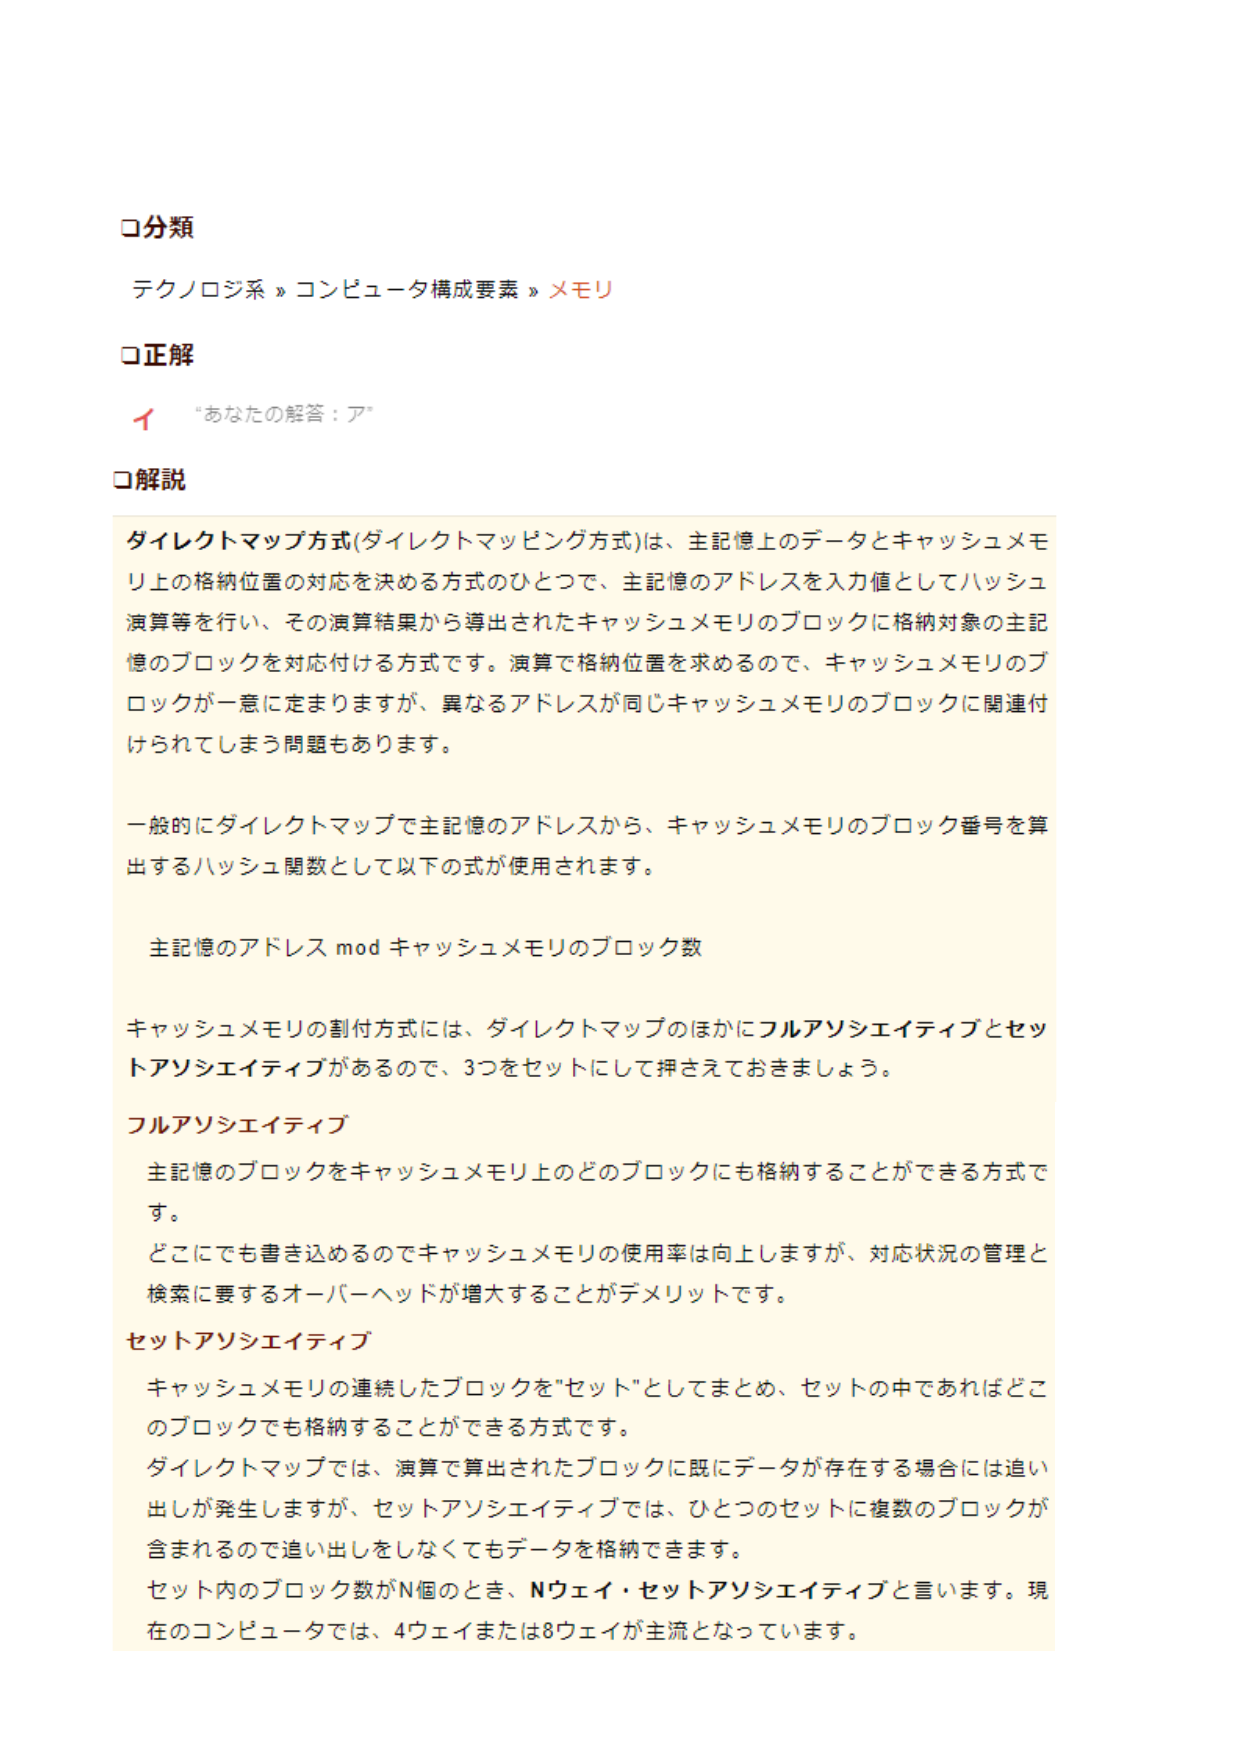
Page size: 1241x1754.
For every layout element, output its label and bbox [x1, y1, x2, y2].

picture [112, 202, 821, 440]
picture [112, 464, 1057, 1651]
